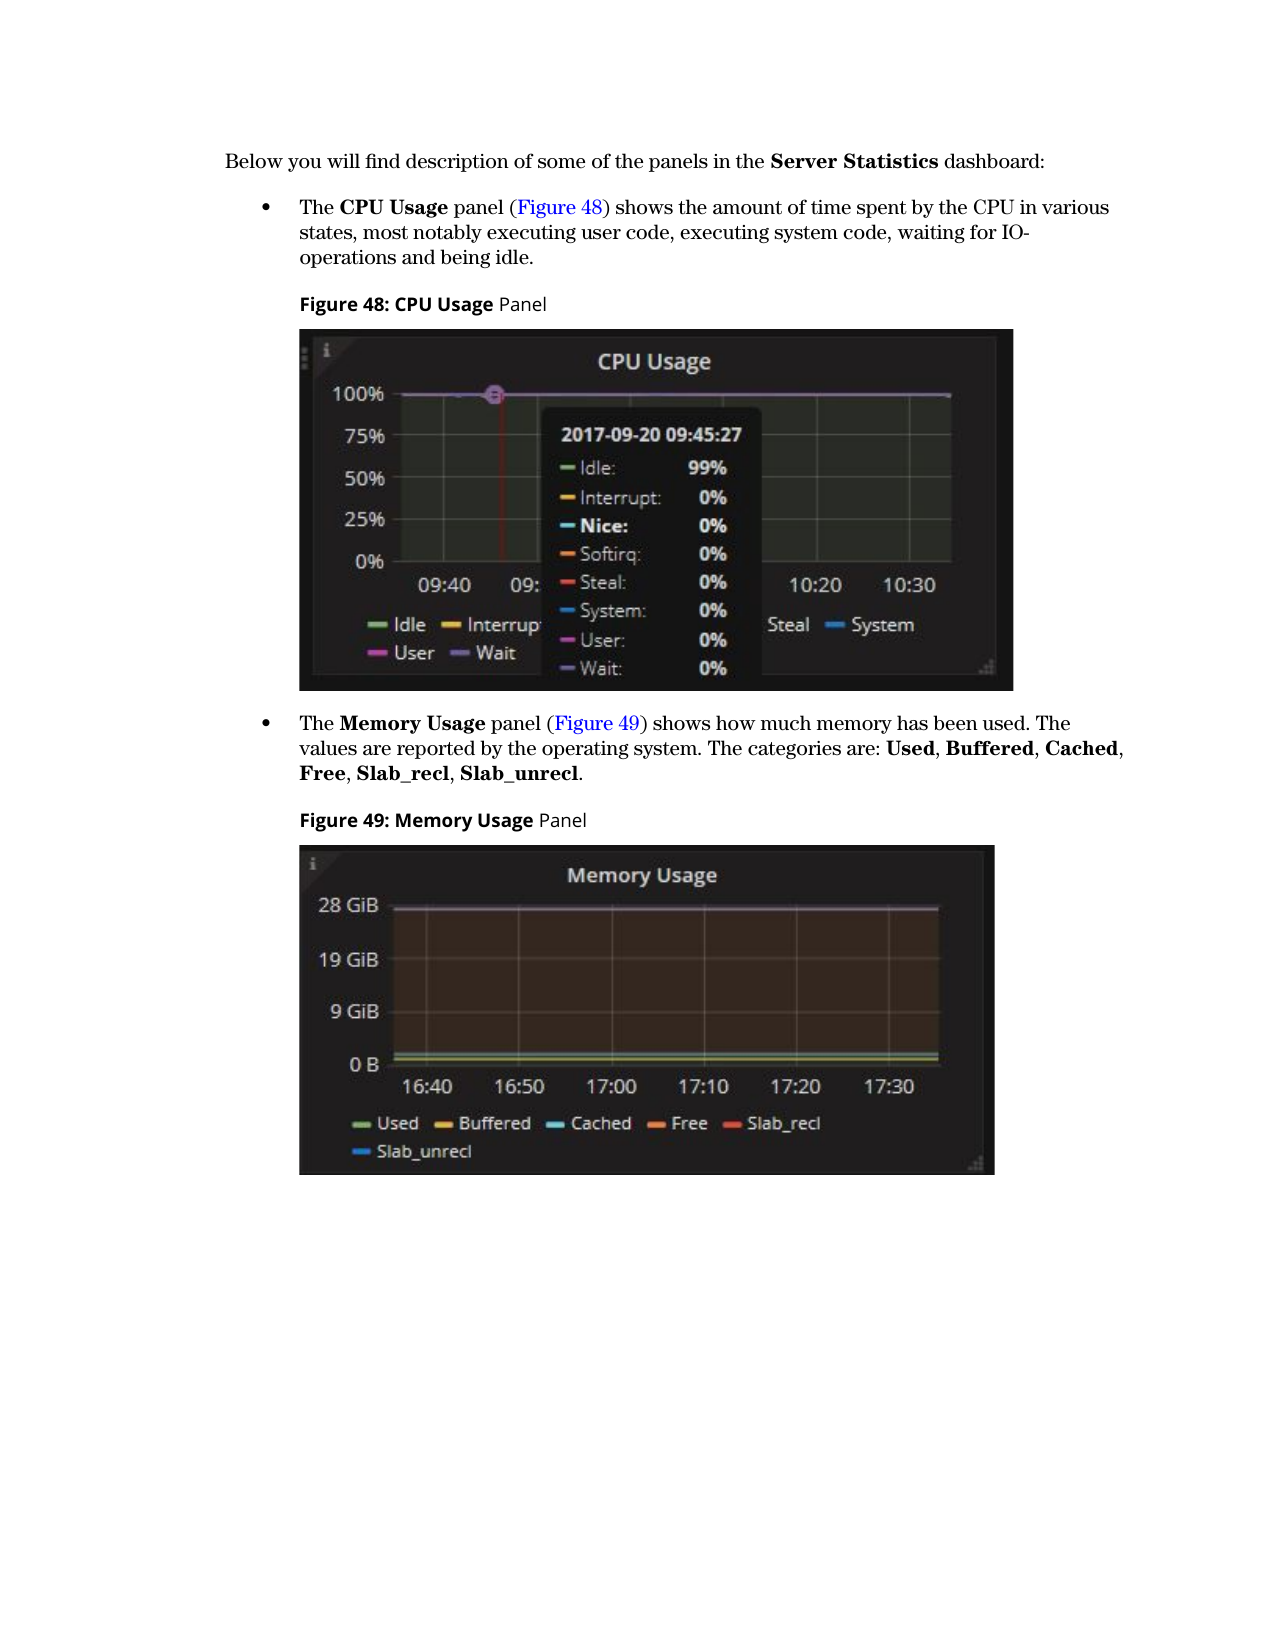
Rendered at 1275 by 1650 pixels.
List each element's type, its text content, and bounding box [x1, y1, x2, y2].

text Below you will find description of some of the panels in the Server Statistics dashboard: [225, 150, 1125, 175]
list The Memory Usage panel (Figure 49) shows how much memory has been used. The values are reported by the operating system. The categories are: Used, Buffered, Cached, Free, Slab_recl, Slab_unrecl. [262, 711, 1125, 786]
list The CPU Usage panel (Figure 48) shows the amount of time spent by the CPU in various states, most notably executing user code, executing system code, waiting for IO-operations and being idle. [262, 196, 1125, 271]
picture [299, 329, 1014, 691]
picture [299, 845, 995, 1175]
